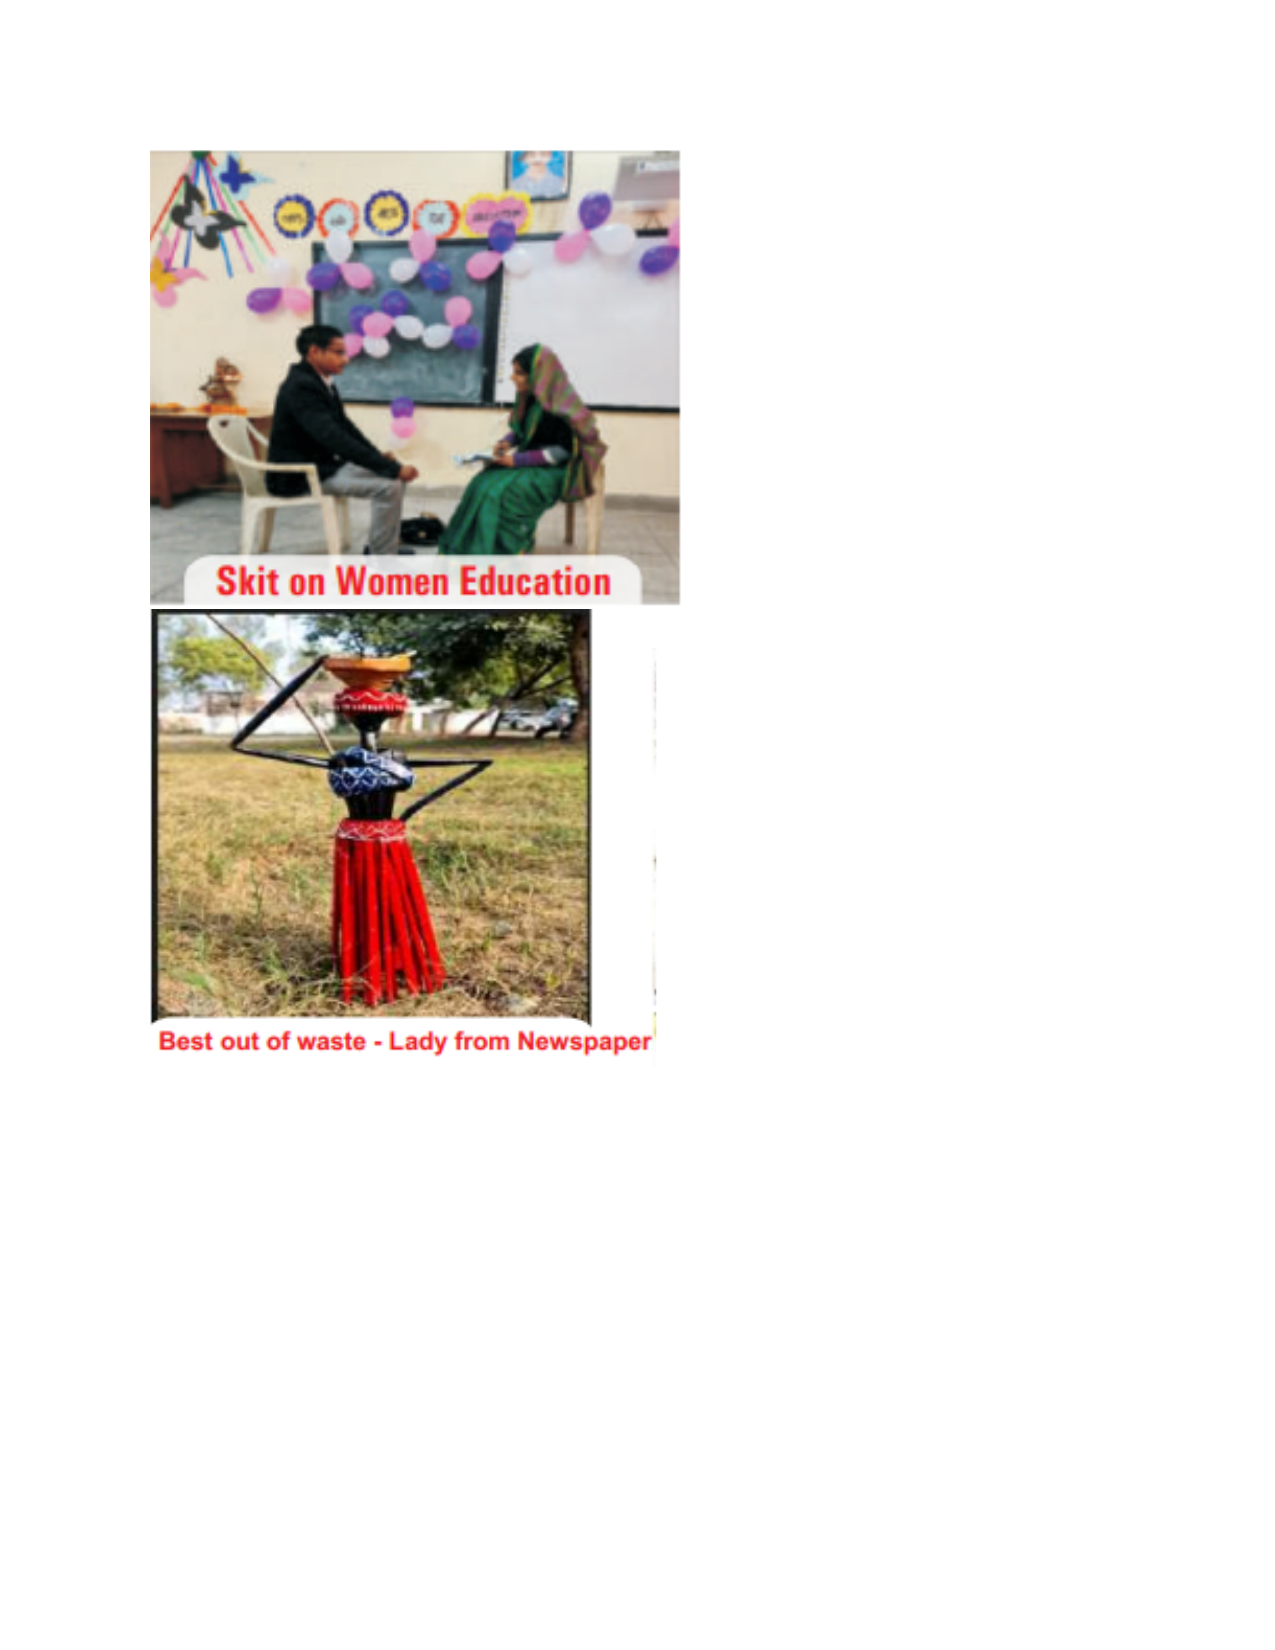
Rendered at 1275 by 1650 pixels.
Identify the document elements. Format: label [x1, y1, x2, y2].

picture [150, 609, 657, 1067]
picture [150, 150, 693, 608]
